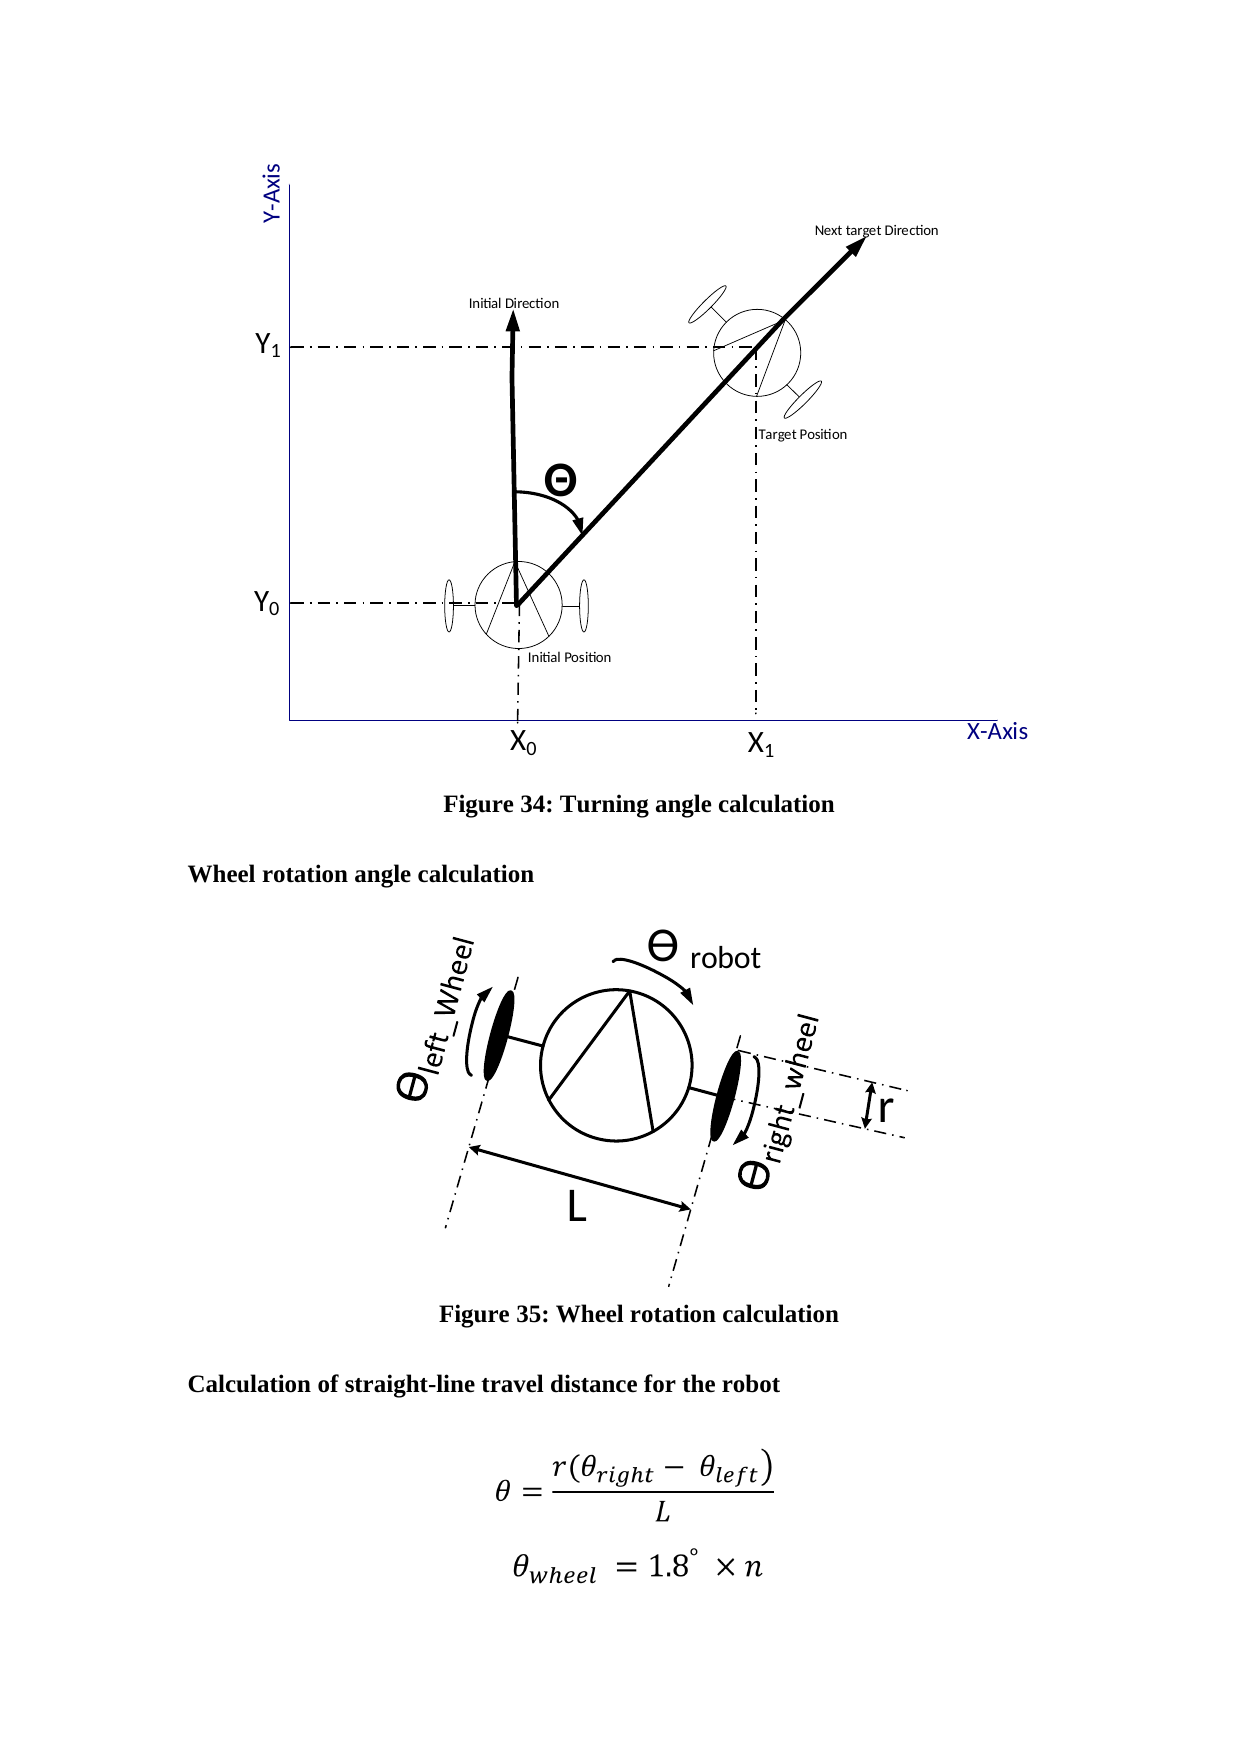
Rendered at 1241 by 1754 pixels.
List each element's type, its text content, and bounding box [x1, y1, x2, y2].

text Calculation of straight-line travel distance for the robot [187, 1369, 1090, 1398]
picture [485, 1442, 783, 1525]
picture [502, 1541, 773, 1588]
text Wheel rotation angle calculation [187, 859, 1090, 888]
